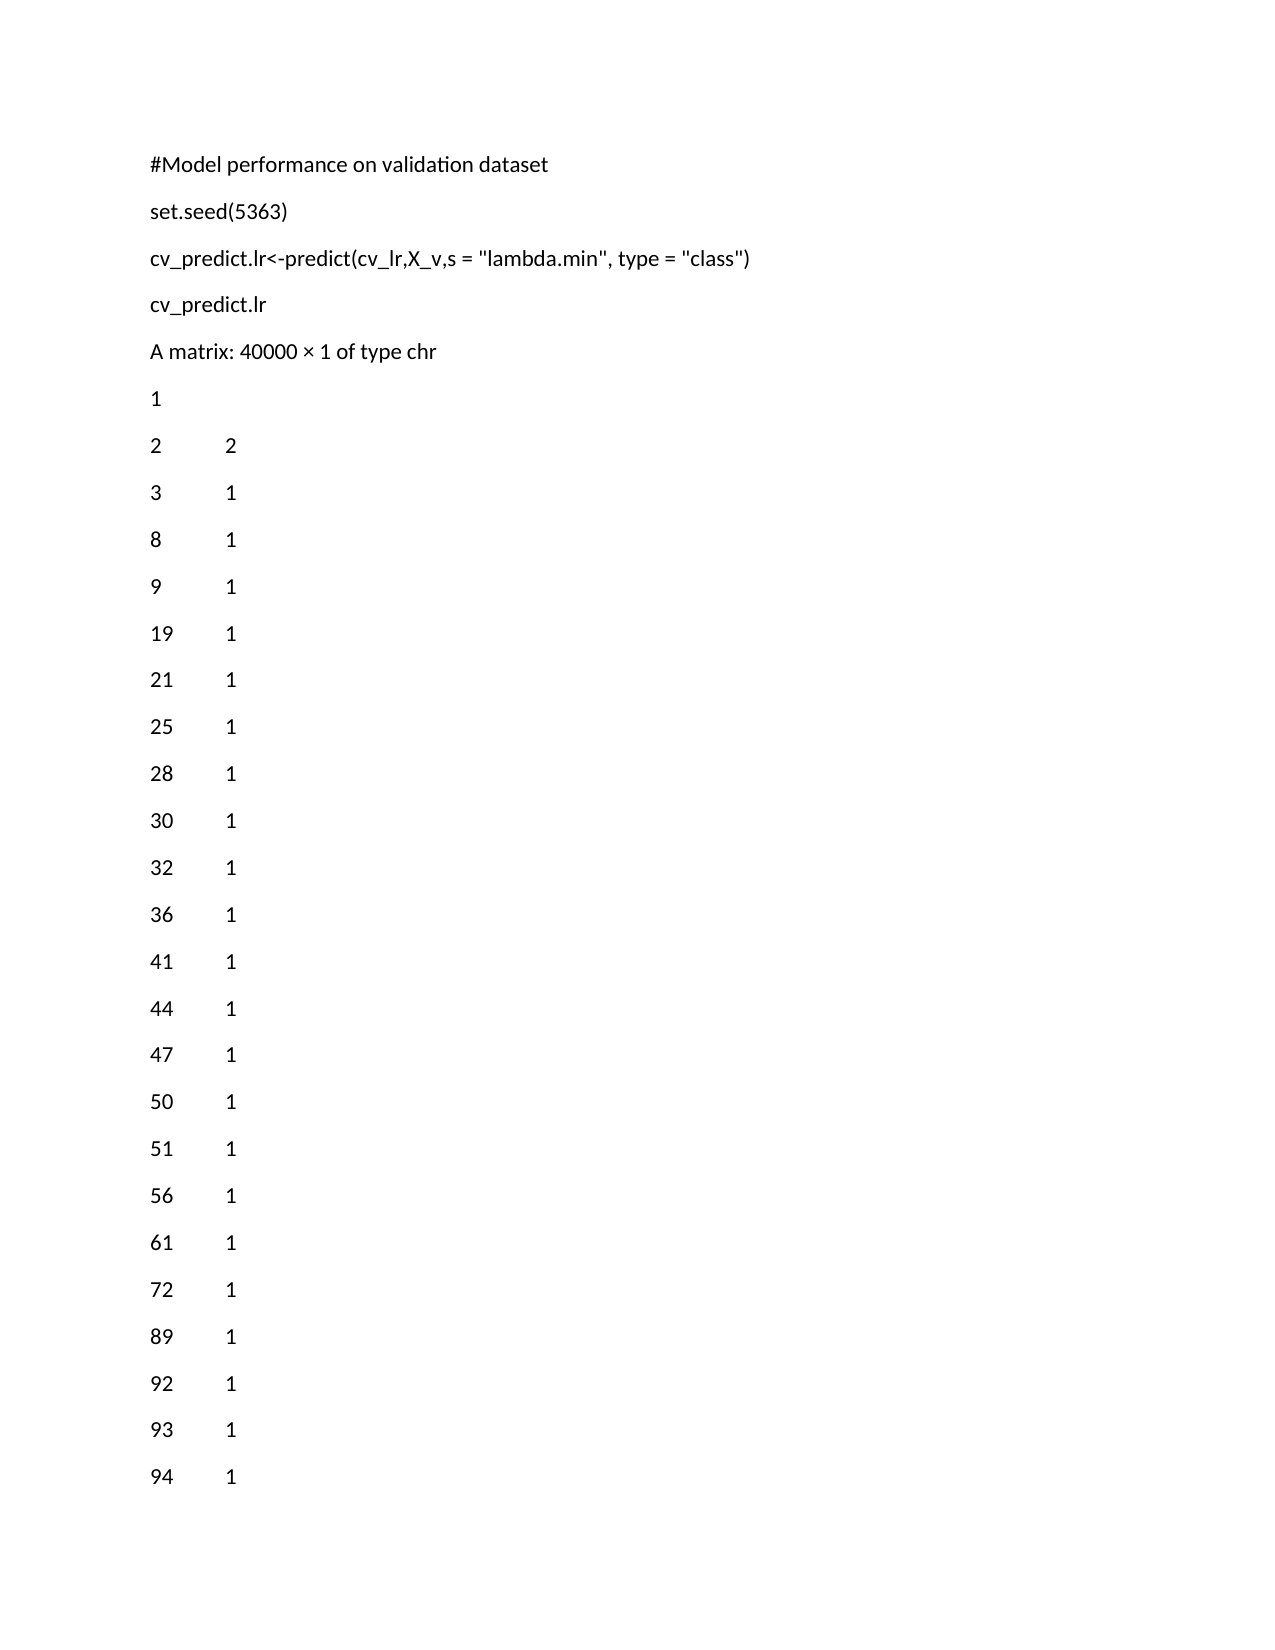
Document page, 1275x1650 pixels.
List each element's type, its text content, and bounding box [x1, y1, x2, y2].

text 28 1 [150, 759, 1125, 787]
text 56 1 [150, 1181, 1125, 1209]
text cv_predict.lr<-predict(cv_lr,X_v,s = "lambda.min", type = "class") [150, 244, 1125, 272]
text 1 [150, 384, 1125, 412]
text 41 1 [150, 947, 1125, 975]
text 2 2 [150, 431, 1125, 459]
text 3 1 [150, 478, 1125, 506]
text 47 1 [150, 1041, 1125, 1069]
text 51 1 [150, 1134, 1125, 1162]
text A matrix: 40000 × 1 of type chr [150, 337, 1125, 366]
text 25 1 [150, 712, 1125, 741]
text 93 1 [150, 1416, 1125, 1444]
text 36 1 [150, 900, 1125, 928]
text #Model performance on validation dataset [150, 150, 1125, 178]
text 94 1 [150, 1462, 1125, 1491]
text 30 1 [150, 806, 1125, 834]
text 50 1 [150, 1087, 1125, 1116]
text 8 1 [150, 525, 1125, 553]
text 32 1 [150, 853, 1125, 881]
text 92 1 [150, 1369, 1125, 1397]
text 19 1 [150, 619, 1125, 647]
text cv_predict.lr [150, 291, 1125, 319]
text 72 1 [150, 1275, 1125, 1303]
text 61 1 [150, 1228, 1125, 1256]
text 9 1 [150, 572, 1125, 600]
text 89 1 [150, 1322, 1125, 1350]
text 21 1 [150, 666, 1125, 694]
text 44 1 [150, 994, 1125, 1022]
text set.seed(5363) [150, 197, 1125, 225]
